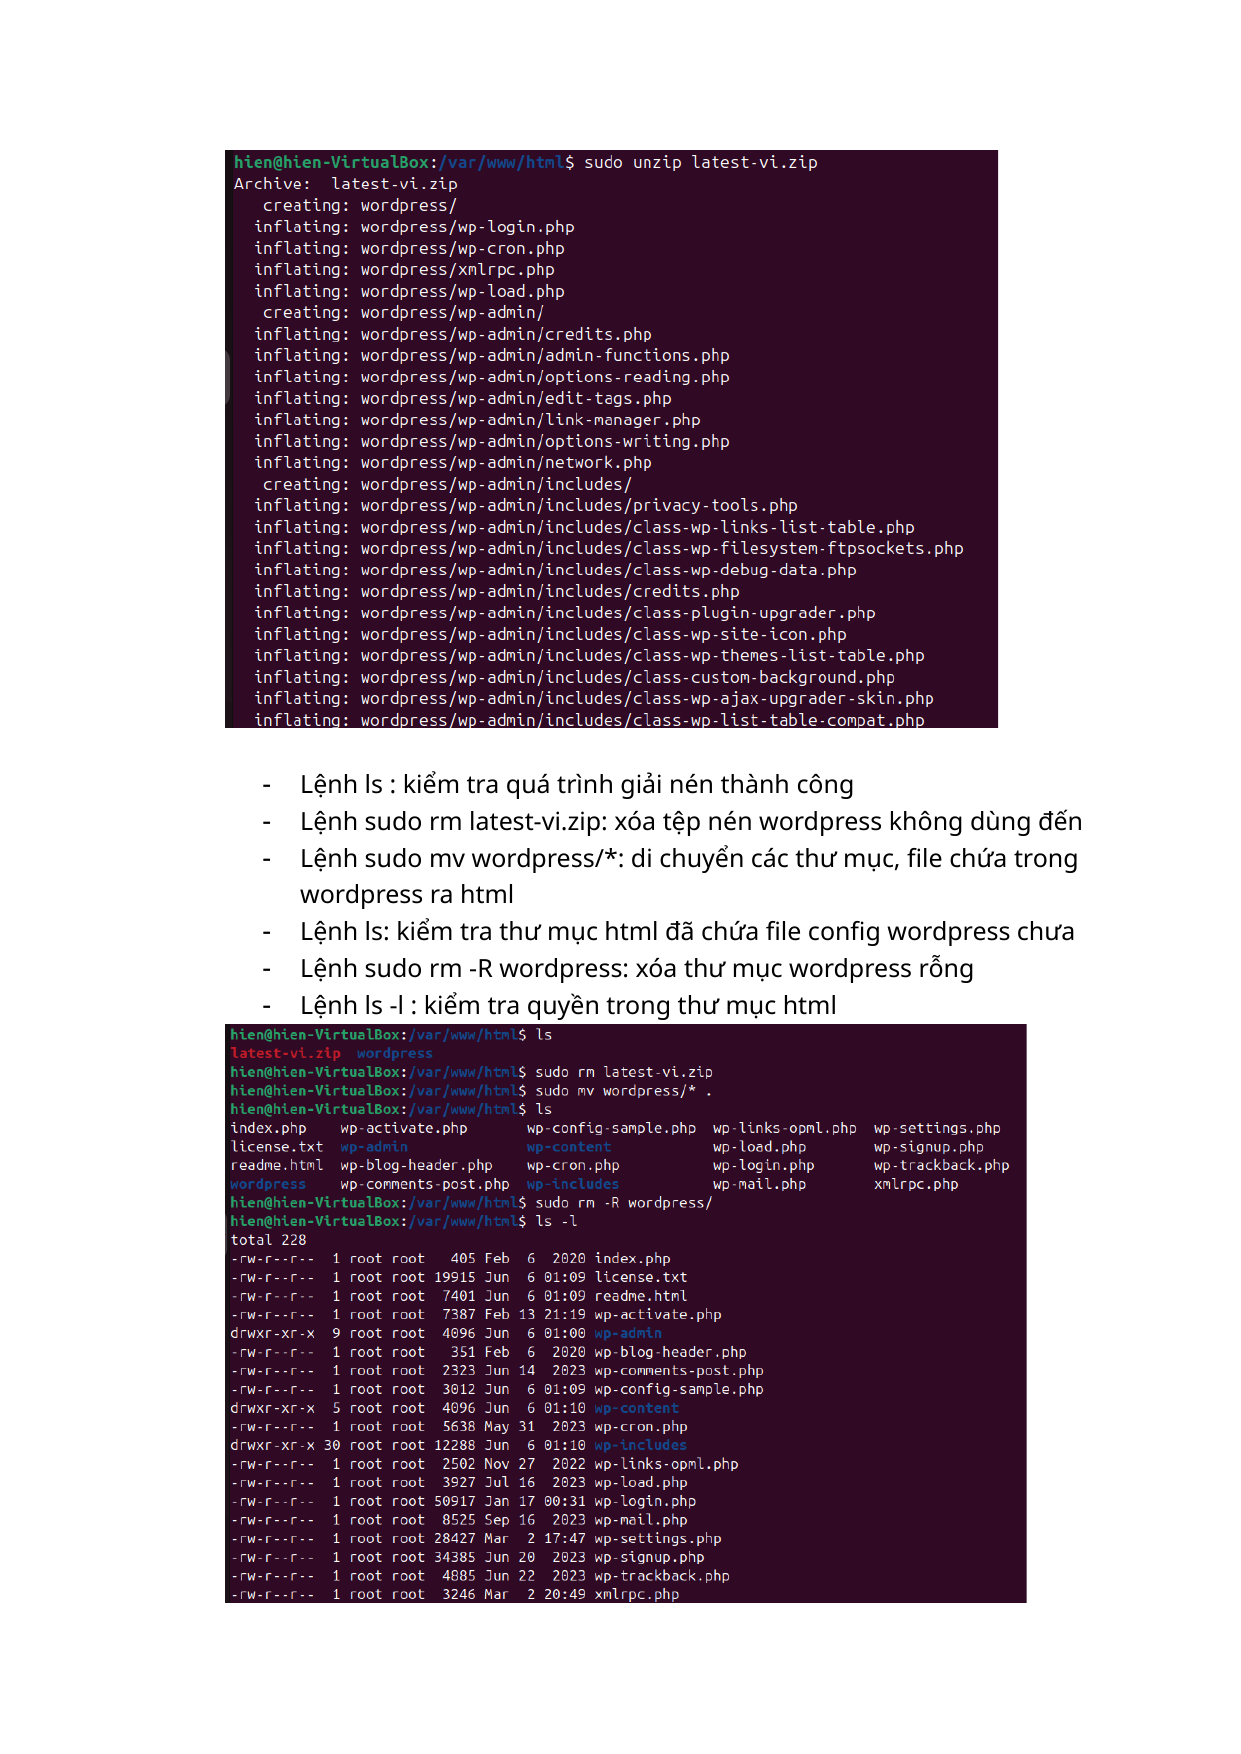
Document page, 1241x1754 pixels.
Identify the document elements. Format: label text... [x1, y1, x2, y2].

picture [225, 1024, 1027, 1603]
picture [225, 150, 999, 728]
list Lệnh sudo rm latest-vi.zip: xóa tệp nén wordpress không dùng đến [262, 803, 1090, 837]
list Lệnh sudo mv wordpress/*: di chuyển các thư mục, file chứa trong wordpress ra html [262, 840, 1090, 911]
list Lệnh ls -l : kiểm tra quyền trong thư mục html [262, 987, 1090, 1021]
list Lệnh ls : kiểm tra quá trình giải nén thành công [262, 767, 1090, 801]
list Lệnh ls: kiểm tra thư mục html đã chứa file config wordpress chưa [262, 914, 1090, 948]
list Lệnh sudo rm -R wordpress: xóa thư mục wordpress rỗng [262, 951, 1090, 984]
